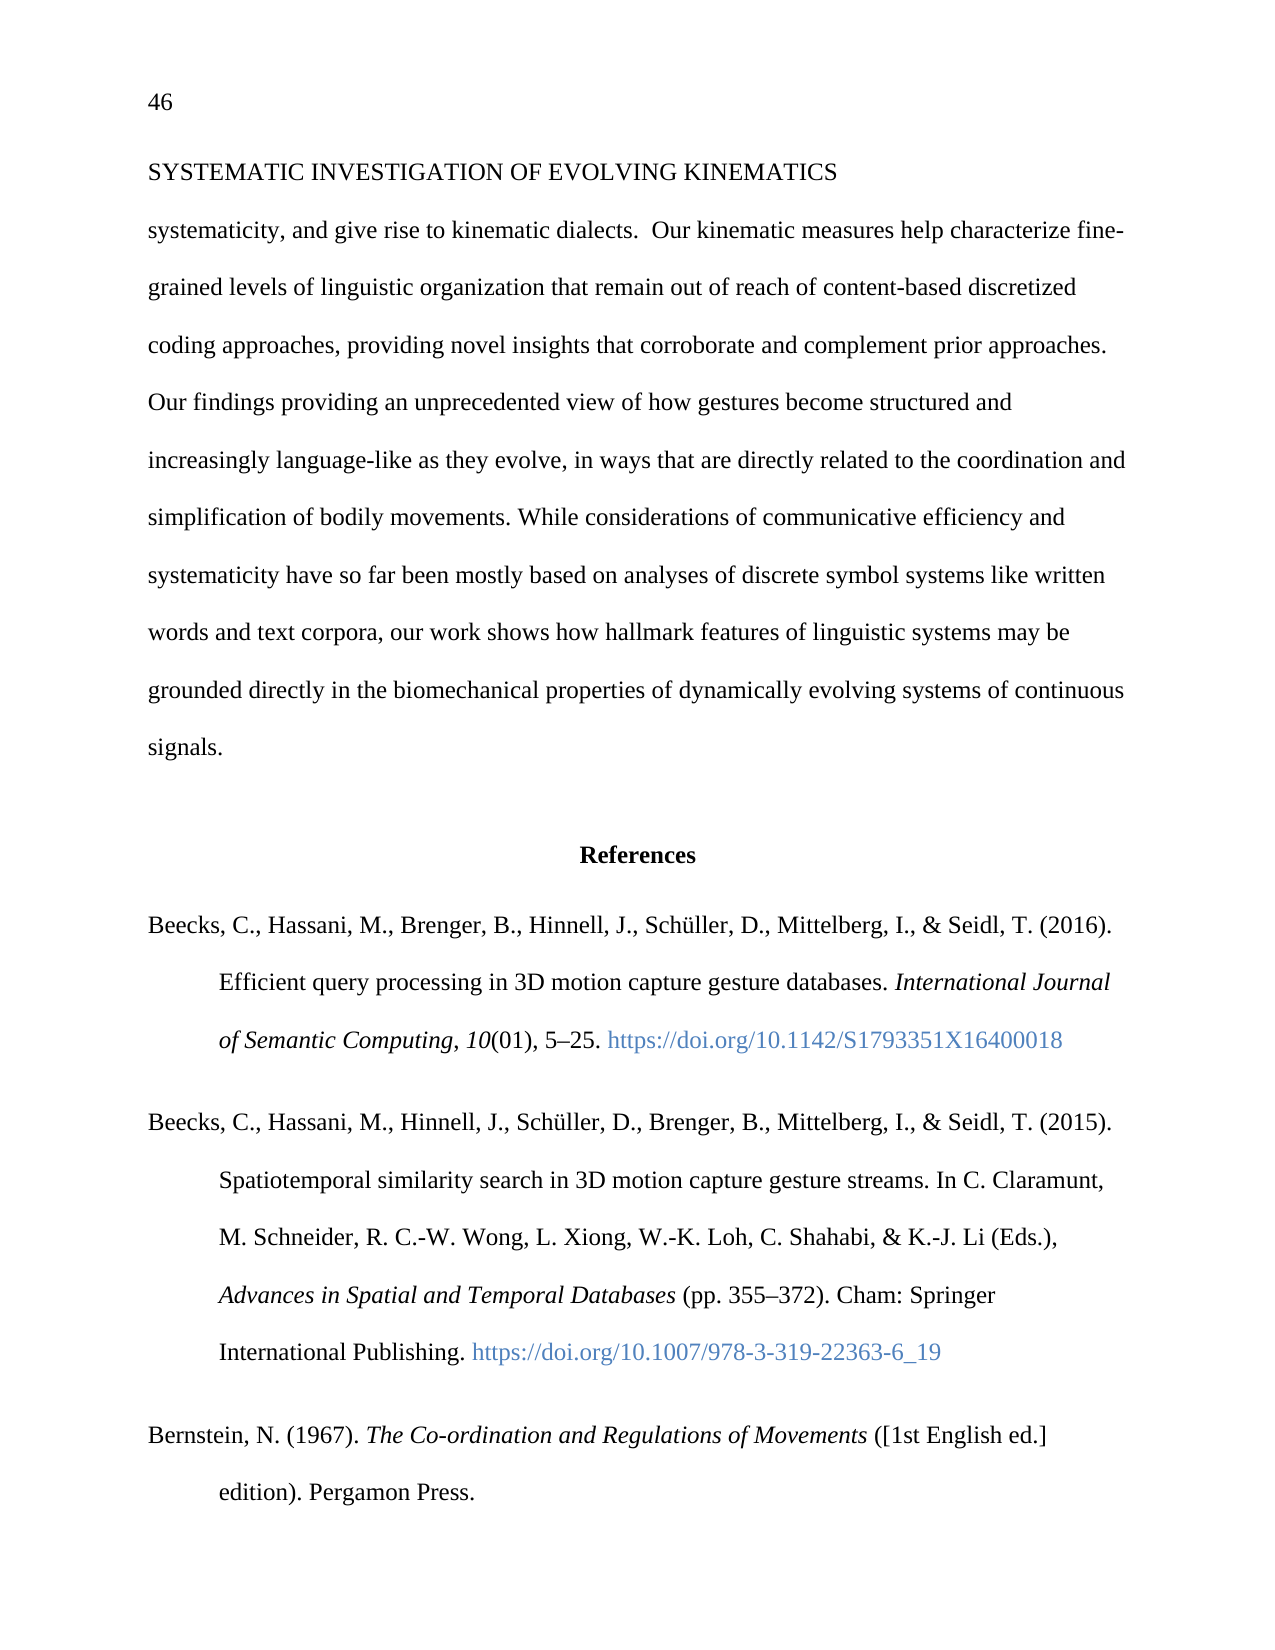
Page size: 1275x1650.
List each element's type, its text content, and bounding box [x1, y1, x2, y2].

subtitle References [148, 840, 1127, 869]
text Bernstein, N. (1967). The Co-ordination and Regulations of Movements ([1st English ed.] edition). Pergamon Press. [148, 1420, 1127, 1506]
text Beecks, C., Hassani, M., Brenger, B., Hinnell, J., Schüller, D., Mittelberg, I., & Seidl, T. (2016). Efficient query processing in 3D motion capture gesture databases. International Journal of Semantic Computing, 10(01), 5–25. https://doi.org/10.1142/S1793351X16400018 [148, 910, 1127, 1054]
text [148, 215, 1127, 761]
text Beecks, C., Hassani, M., Hinnell, J., Schüller, D., Brenger, B., Mittelberg, I., & Seidl, T. (2015). Spatiotemporal similarity search in 3D motion capture gesture streams. In C. Claramunt, M. Schneider, R. C.-W. Wong, L. Xiong, W.-K. Loh, C. Shahabi, & K.-J. Li (Eds.), Advances in Spatial and Temporal Databases (pp. 355–372). Cham: Springer International Publishing. https://doi.org/10.1007/978-3-319-22363-6_19 [148, 1107, 1127, 1366]
